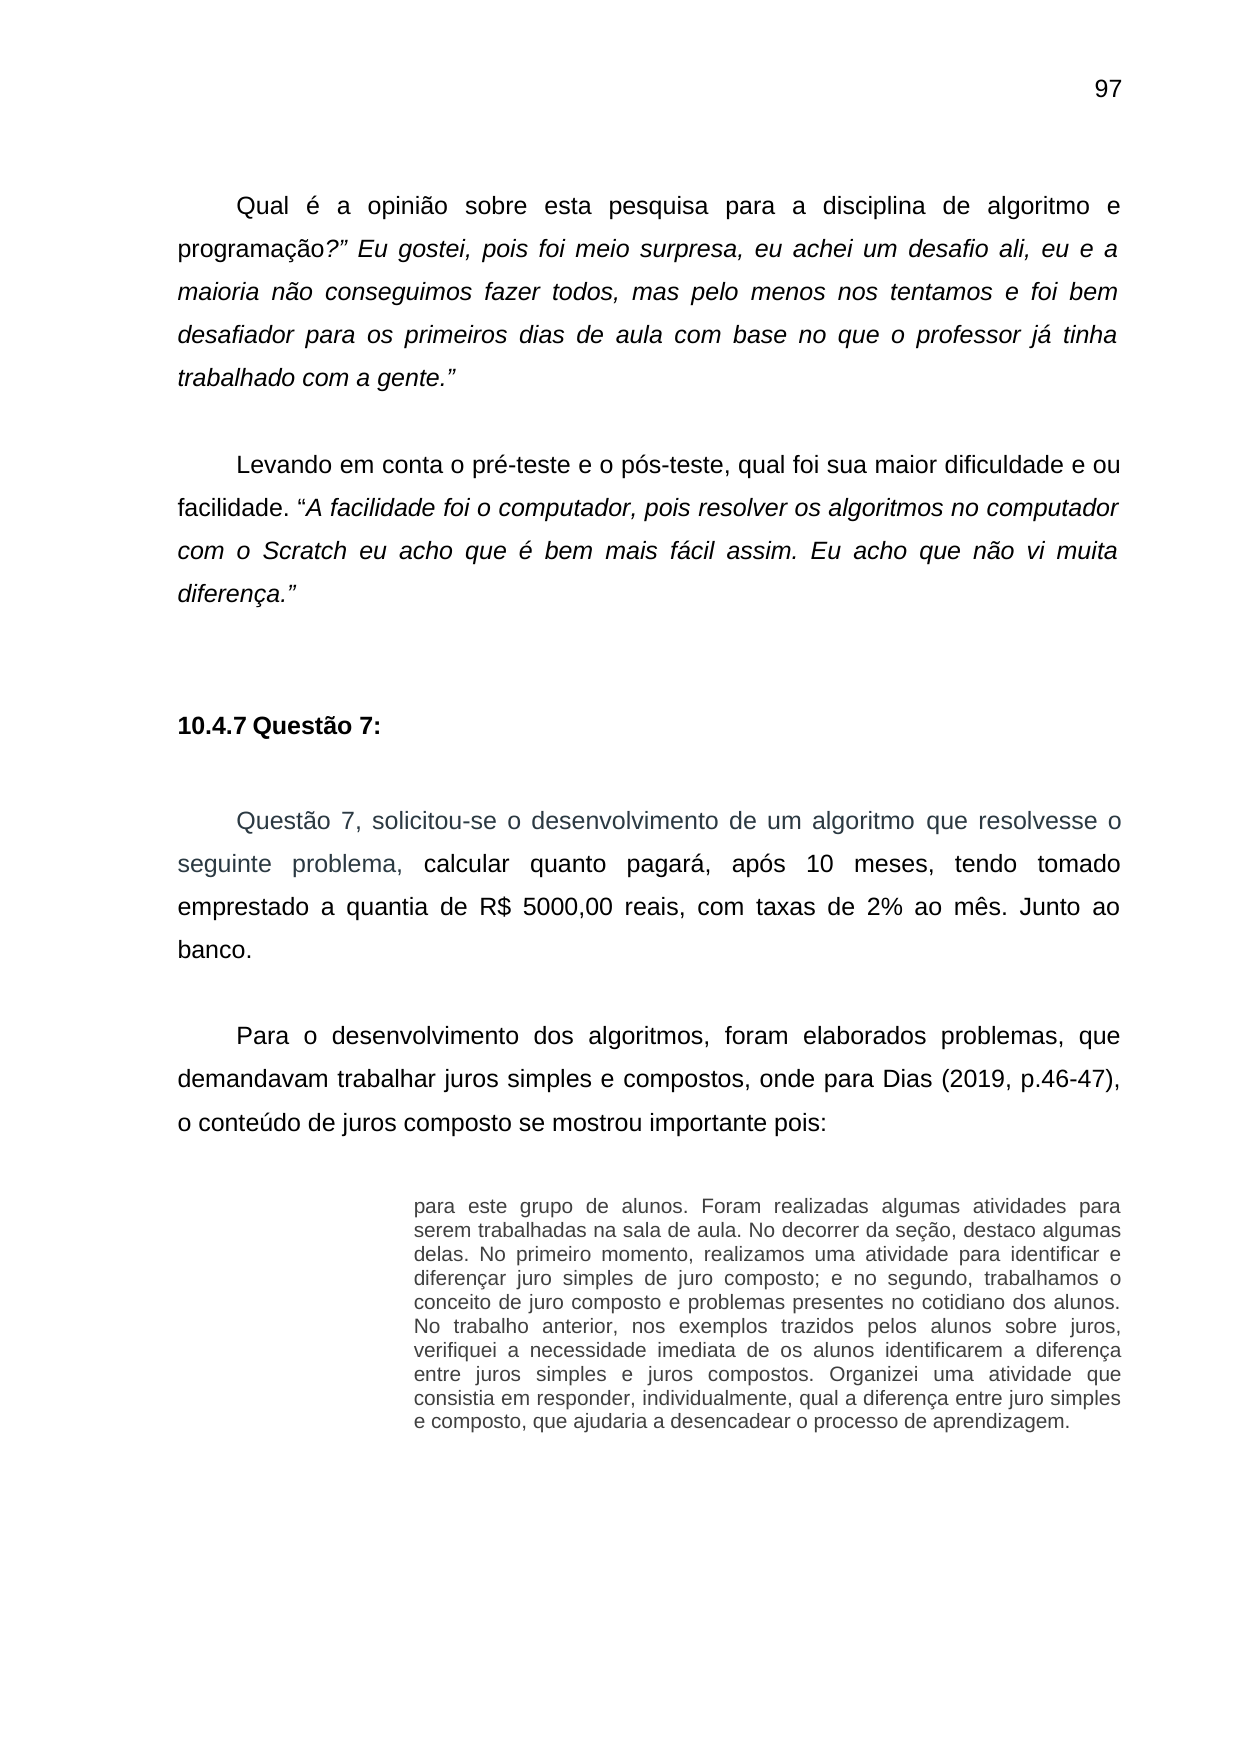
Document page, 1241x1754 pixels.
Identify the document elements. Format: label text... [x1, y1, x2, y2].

text Questão 7, solicitou-se o desenvolvimento de um algoritmo que resolvesse o seguinte problema, calcular quanto pagará, após 10 meses, tendo tomado emprestado a quantia de R$ 5000,00 reais, com taxas de 2% ao mês. Junto ao banco. [156, 806, 1122, 964]
text Levando em conta o pré-teste e o pós-teste, qual foi sua maior dificuldade e ou facilidade. “A facilidade foi o computador, pois resolver os algoritmos no computador com o Scratch eu acho que é bem mais fácil assim. Eu acho que não vi muita diferença.” [156, 449, 1122, 608]
text Para o desenvolvimento dos algoritmos, foram elaborados problemas, que demandavam trabalhar juros simples e compostos, onde para Dias (2019, p.46-47), o conteúdo de juros composto se mostrou importante pois: [156, 1021, 1122, 1136]
text para este grupo de alunos. Foram realizadas algumas atividades para serem trabalhadas na sala de aula. No decorrer da seção, destaco algumas delas. No primeiro momento, realizamos uma atividade para identificar e diferençar juro simples de juro composto; e no segundo, trabalhamos o conceito de juro composto e problemas presentes no cotidiano dos alunos. No trabalho anterior, nos exemplos trazidos pelos alunos sobre juros, verifiquei a necessidade imediata de os alunos identificarem a diferença entre juros simples e juros compostos. Organizei uma atividade que consistia em responder, individualmente, qual a diferença entre juro simples e composto, que ajudaria a desencadear o processo de aprendizagem. [413, 1194, 1122, 1433]
subtitle Questão 7: [177, 711, 1122, 740]
text Qual é a opinião sobre esta pesquisa para a disciplina de algoritmo e programação?” Eu gostei, pois foi meio surpresa, eu achei um desafio ali, eu e a maioria não conseguimos fazer todos, mas pelo menos nos tentamos e foi bem desafiador para os primeiros dias de aula com base no que o professor já tinha trabalhado com a gente.” [177, 191, 1122, 392]
